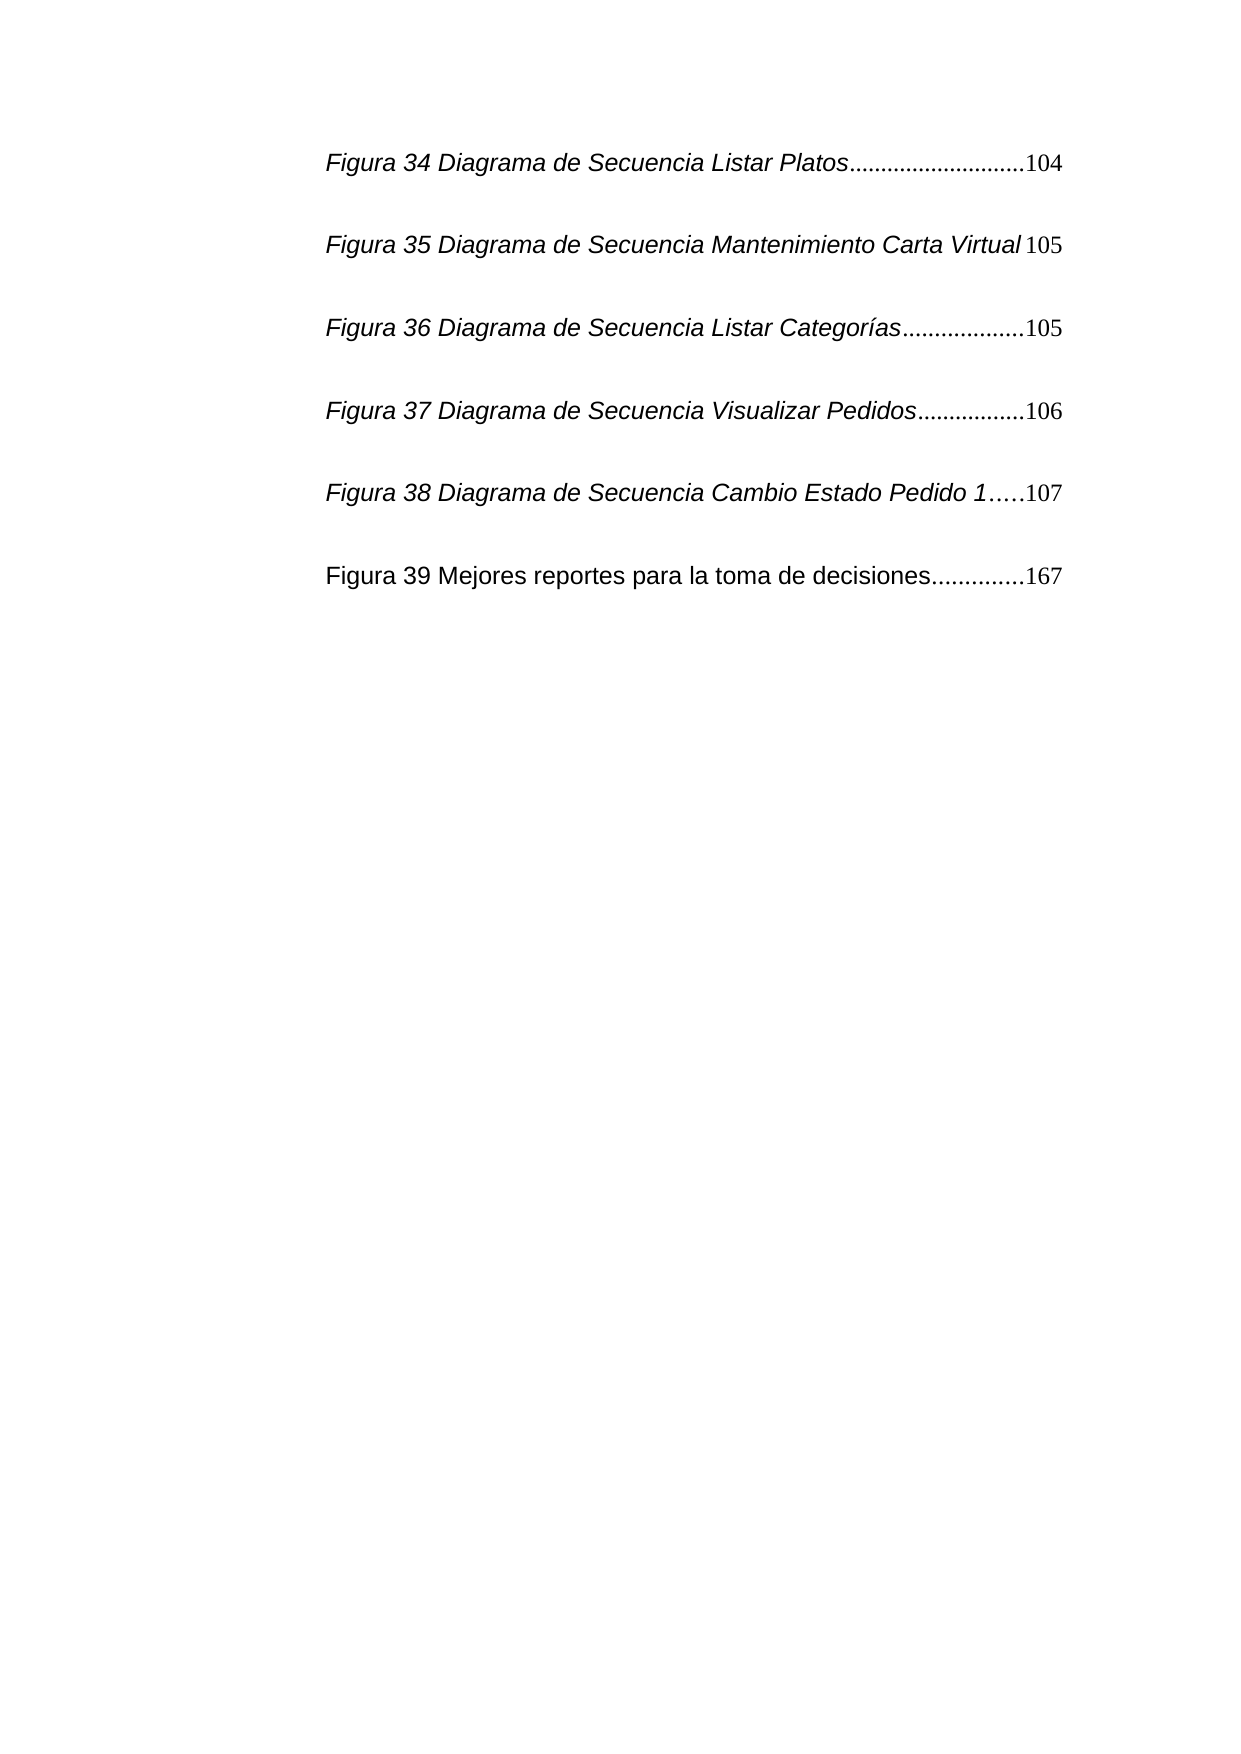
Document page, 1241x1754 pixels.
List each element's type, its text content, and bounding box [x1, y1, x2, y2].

text Figura 34 Diagrama de Secuencia Listar Platos 104 [325, 148, 1063, 176]
text Figura 37 Diagrama de Secuencia Visualizar Pedidos 106 [325, 396, 1063, 424]
text Figura 38 Diagrama de Secuencia Cambio Estado Pedido 1 107 [325, 478, 1063, 507]
text Figura 35 Diagrama de Secuencia Mantenimiento Carta Virtual 105 [325, 230, 1063, 259]
text Figura 39 Mejores reportes para la toma de decisiones 167 [325, 561, 1063, 590]
text Figura 36 Diagrama de Secuencia Listar Categorías 105 [325, 313, 1063, 342]
